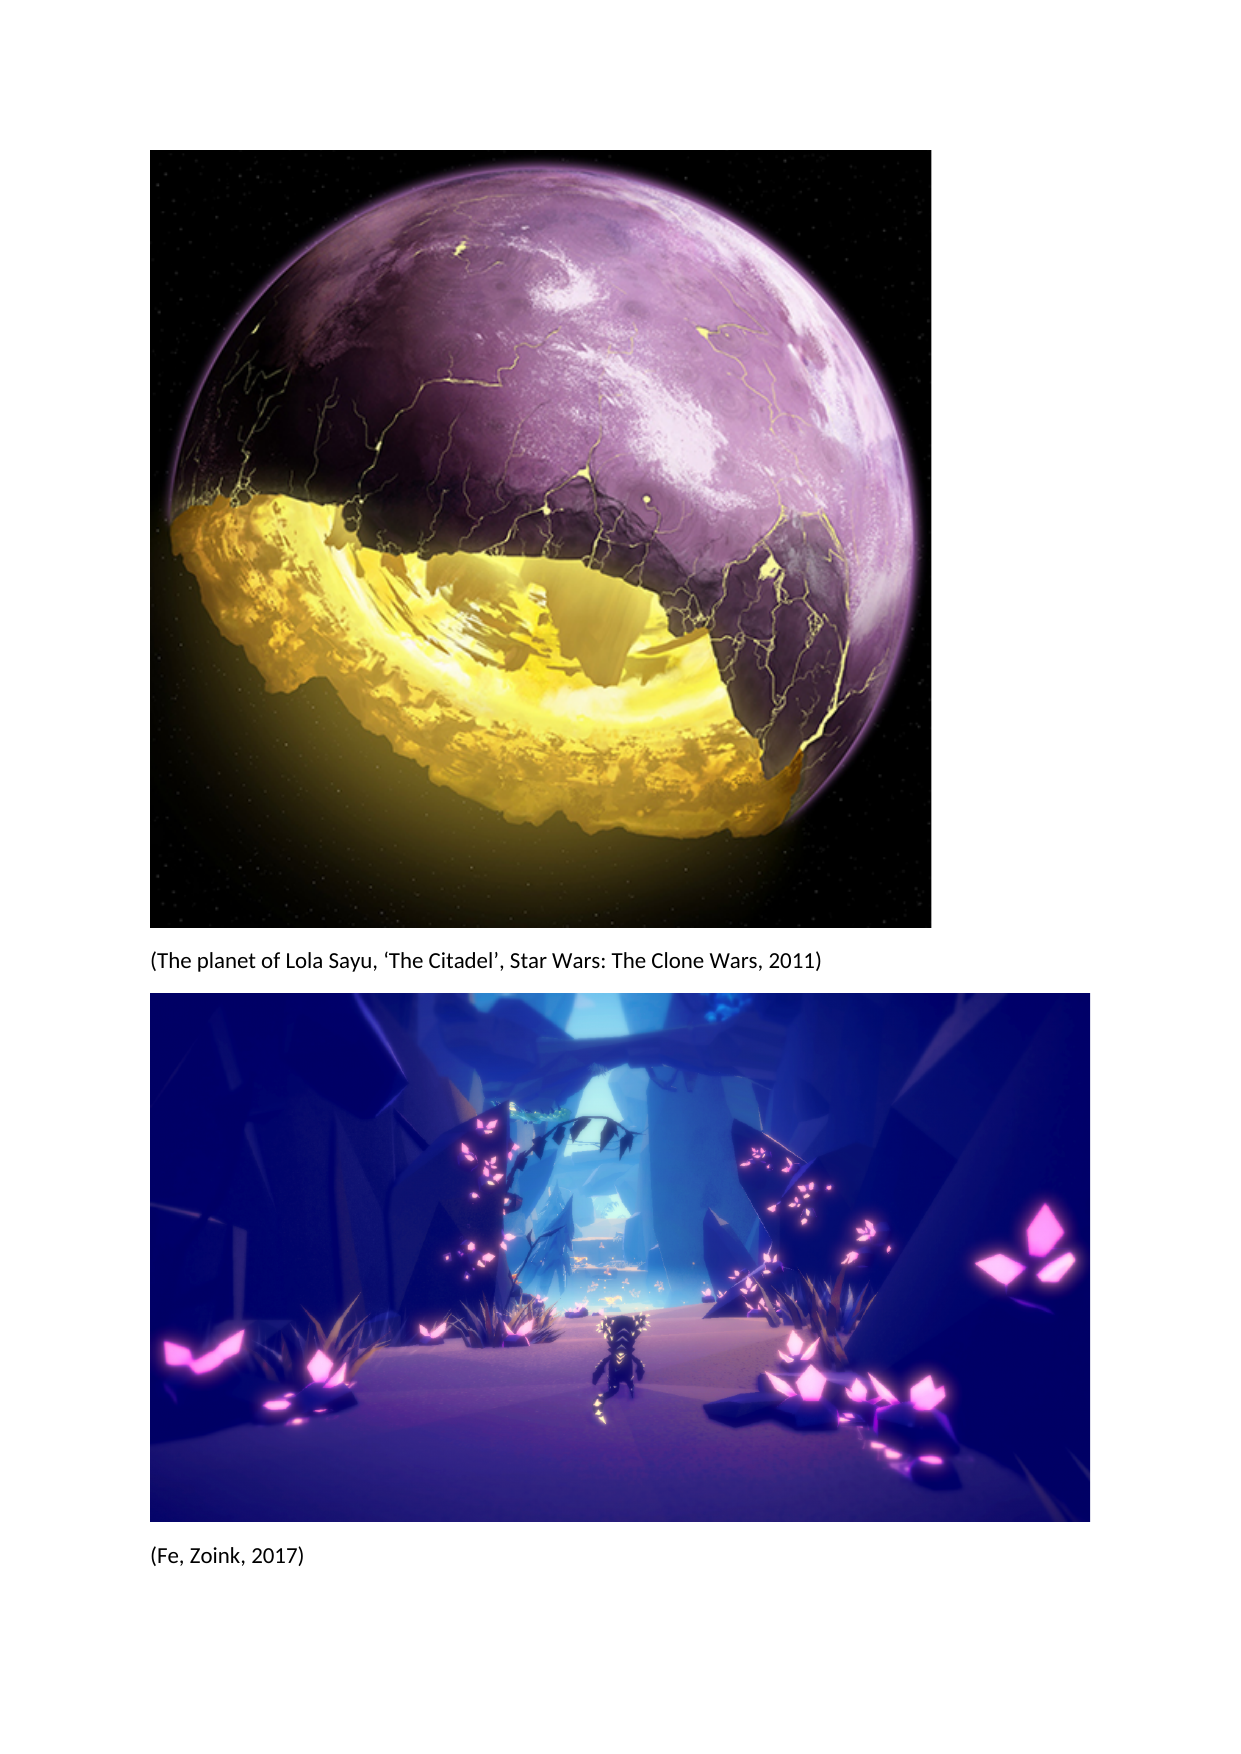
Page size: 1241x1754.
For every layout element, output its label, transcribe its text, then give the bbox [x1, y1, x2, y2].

picture [150, 150, 932, 928]
text (Fe, Zoink, 2017) [150, 1541, 1090, 1569]
picture [150, 993, 1091, 1522]
text (The planet of Lola Sayu, ‘The Citadel’, Star Wars: The Clone Wars, 2011) [150, 946, 1090, 974]
